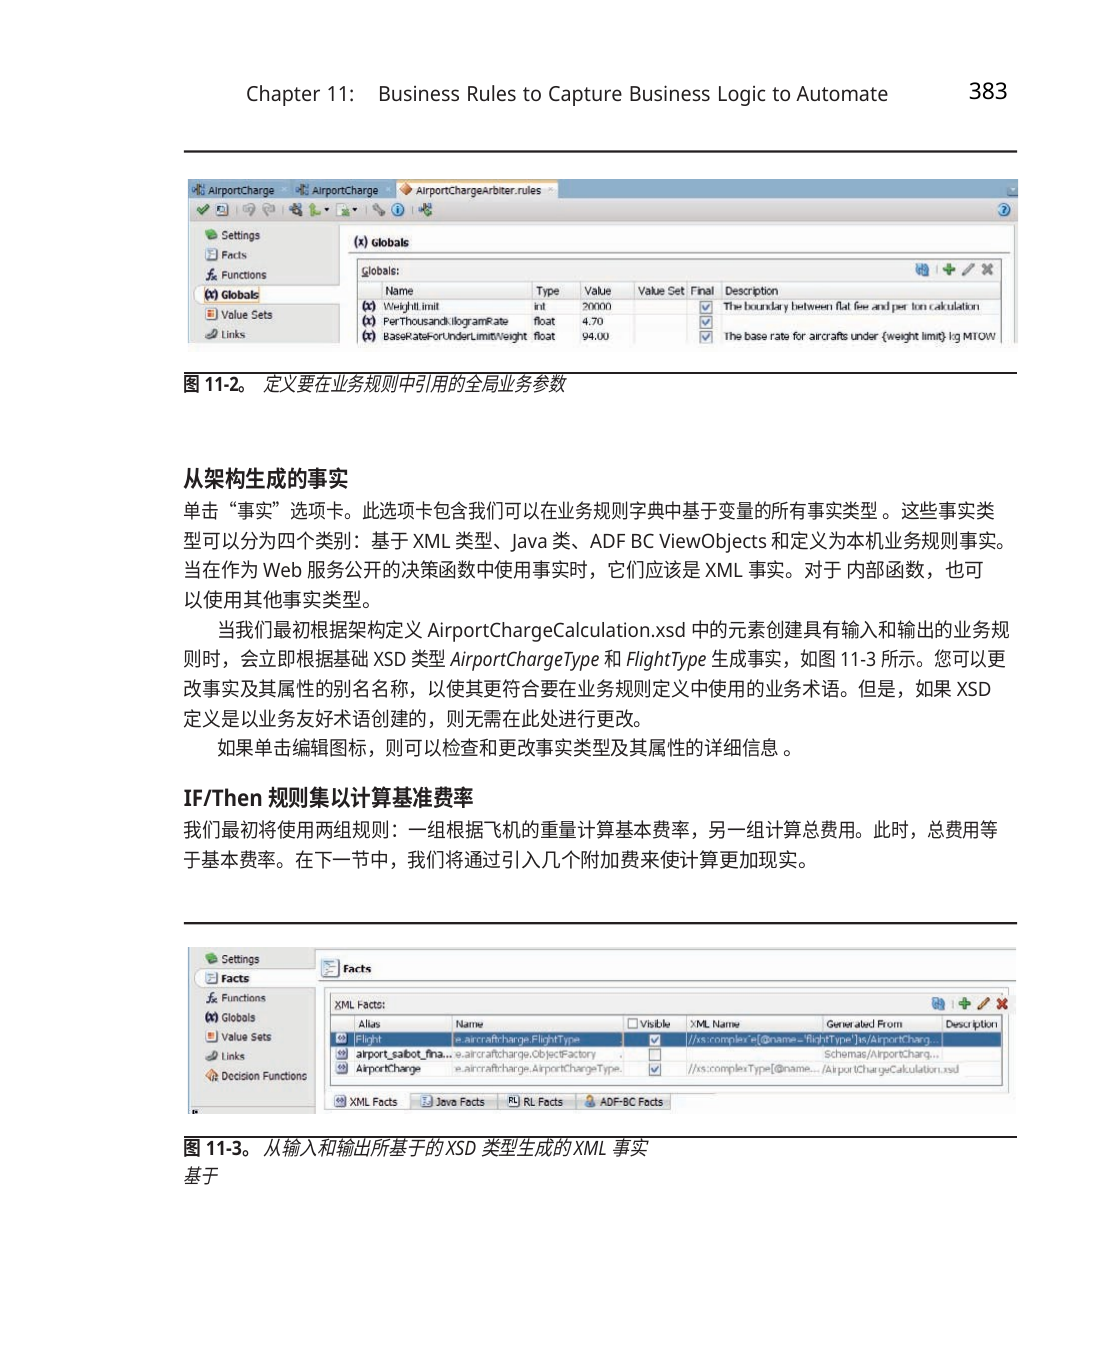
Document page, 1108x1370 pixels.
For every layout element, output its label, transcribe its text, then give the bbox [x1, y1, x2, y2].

text 我们最初将使用两组规则：一组根据飞机的重量计算基本费率，另一组计算总费用。此时，总费用等于基本费率。在下一节中，我们将通过引入几个附加费来使计算更加现实。 [184, 815, 1014, 873]
text 图 11-3。 从输入和输出所基于的 XSD 类型生成的 XML 事实 [184, 1131, 1107, 1160]
text 图 11-2。 定义要在业务规则中引用的全局业务参数 [184, 370, 1107, 396]
text 如果单击编辑图标，则可以检查和更改事实类型及其属性的详细信息 。 [184, 733, 1014, 761]
picture [187, 179, 1019, 352]
picture [187, 947, 1017, 1114]
subtitle IF/Then 规则集以计算基准费率 [184, 779, 1107, 813]
text 基于 [184, 1160, 1107, 1189]
subtitle 从架构生成的事实 [184, 461, 1107, 494]
text 单击“事实”选项卡。此选项卡包含我们可以在业务规则字典中基于变量的所有事实类型 。这些事实类型可以分为四个类别：基于 XML 类型、Java 类、ADF BC ViewObjects 和定义为本机业务规则事实。当在作为 Web 服务公开的决策函数中使用事实时，它们应该是 XML 事实。对于 内部函数，也可以使用其他事实类型。 [184, 496, 1003, 613]
text 当我们最初根据架构定义 AirportChargeCalculation.xsd 中的元素创建具有输入和输出的业务规则时，会立即根据基础 XSD 类型 AirportChargeType 和 FlightType 生成事实，如图 11-3 所示。您可以更改事实及其属性的别名名称，以使其更符合要在业务规则定义中使用的业务术语。但是，如果 XSD 定义是以业务友好术语创建的，则无需在此处进行更改。 [184, 614, 1013, 732]
